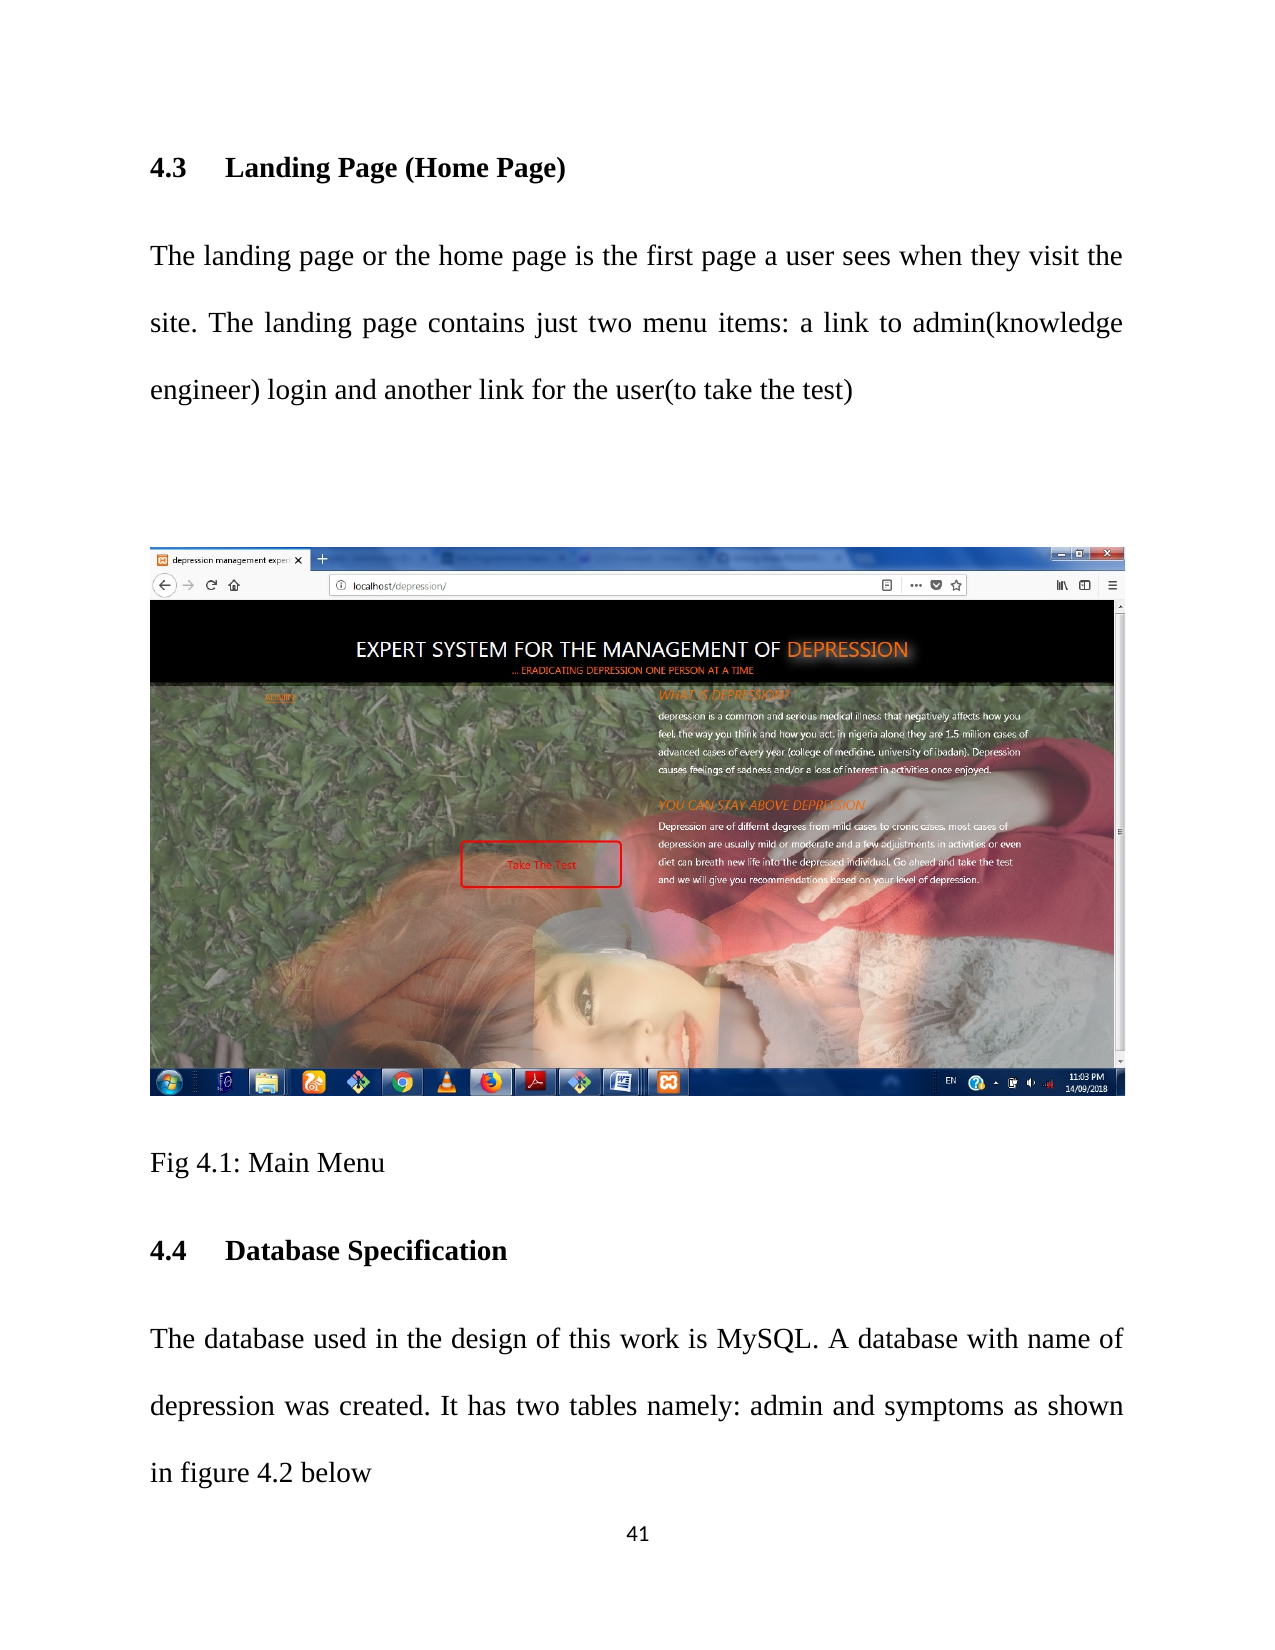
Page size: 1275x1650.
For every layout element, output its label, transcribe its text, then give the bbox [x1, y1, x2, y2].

text The landing page or the home page is the first page a user sees when they visit the site. The landing page contains just two menu items: a link to admin(knowledge engineer) login and another link for the user(to take the test) [150, 238, 1125, 406]
picture [150, 547, 1125, 1096]
text 4.4 Database Specification [150, 1233, 1125, 1266]
text Fig 4.1: Main Menu [150, 1145, 1125, 1178]
text The database used in the design of this work is MySQL. A database with name of depression was created. It has two tables namely: admin and symptoms as shown in figure 4.2 below [150, 1321, 1125, 1488]
text 4.3 Landing Page (Home Page) [150, 150, 1125, 183]
